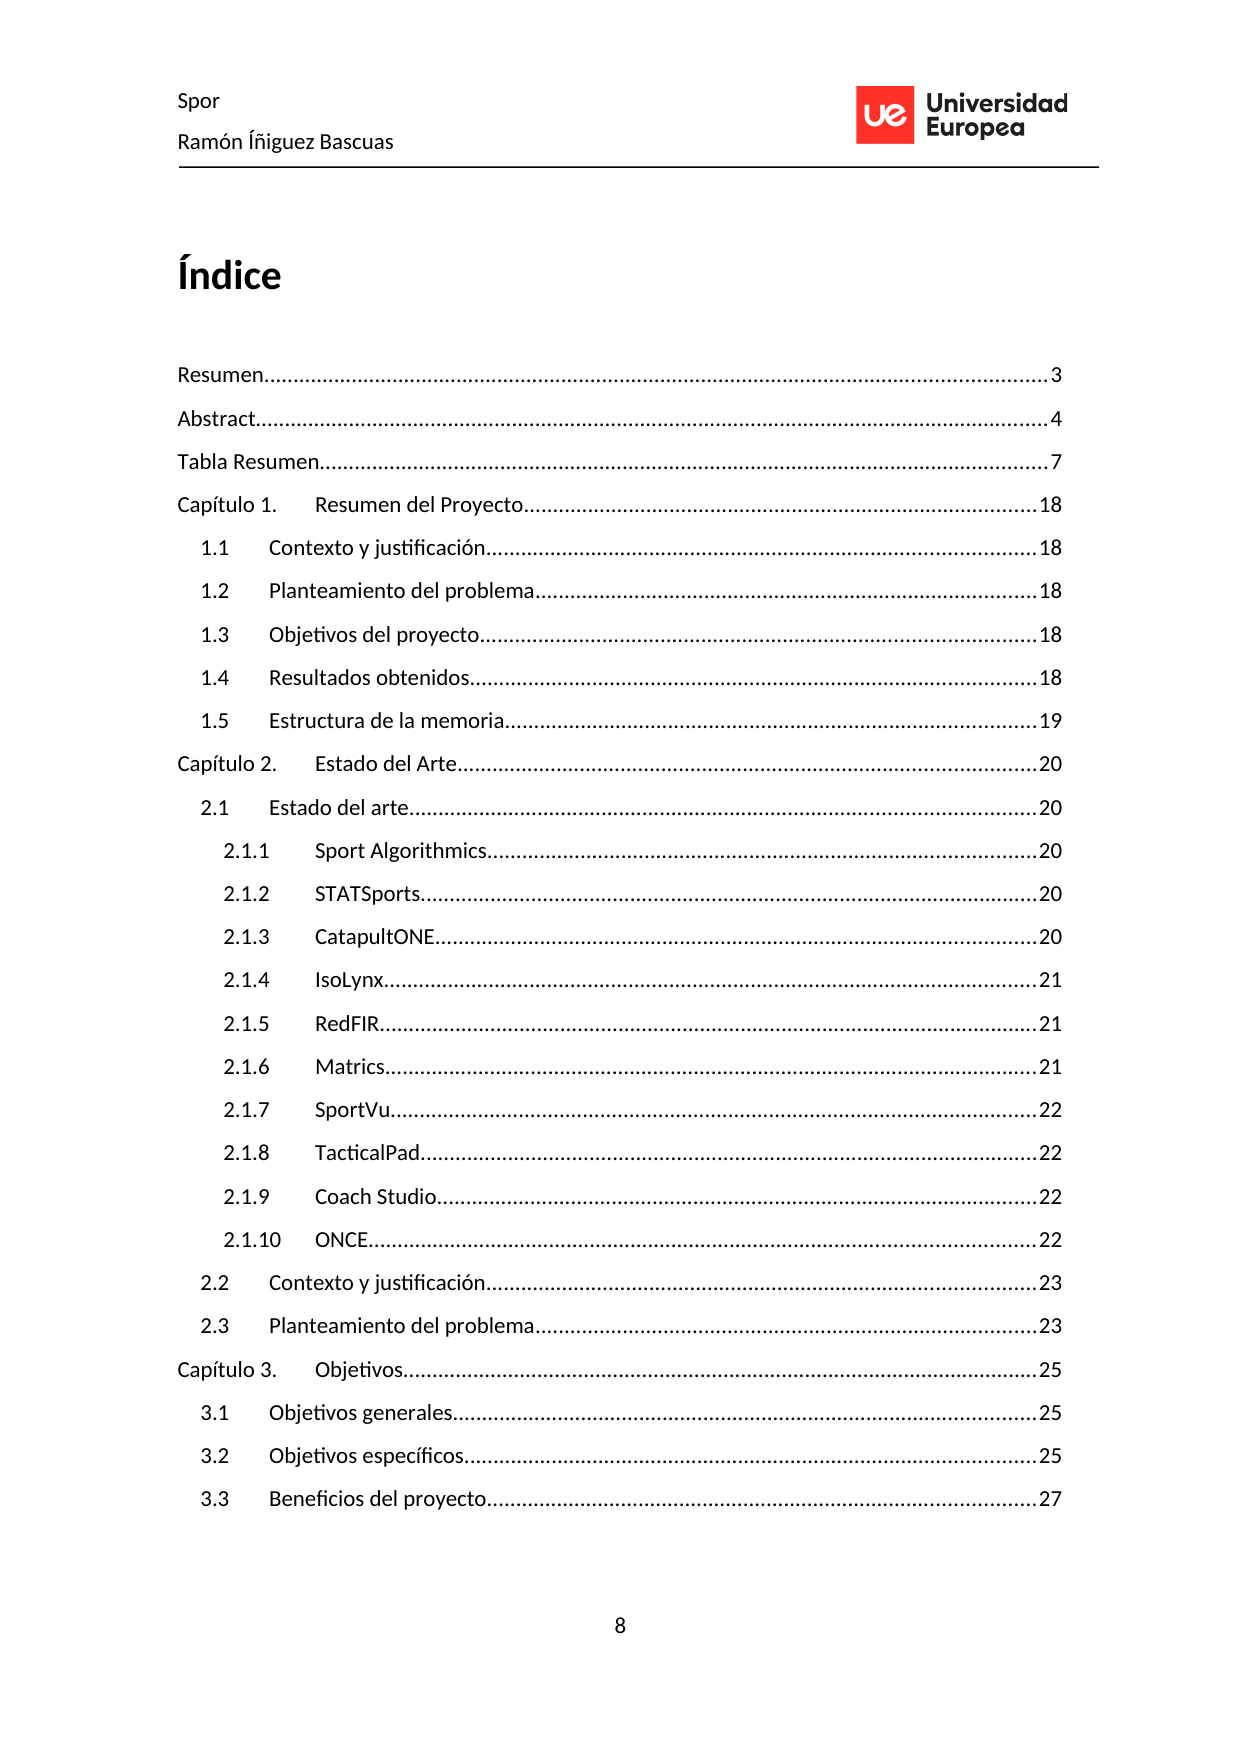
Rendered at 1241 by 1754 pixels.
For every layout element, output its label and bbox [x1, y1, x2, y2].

picture [856, 86, 1068, 144]
